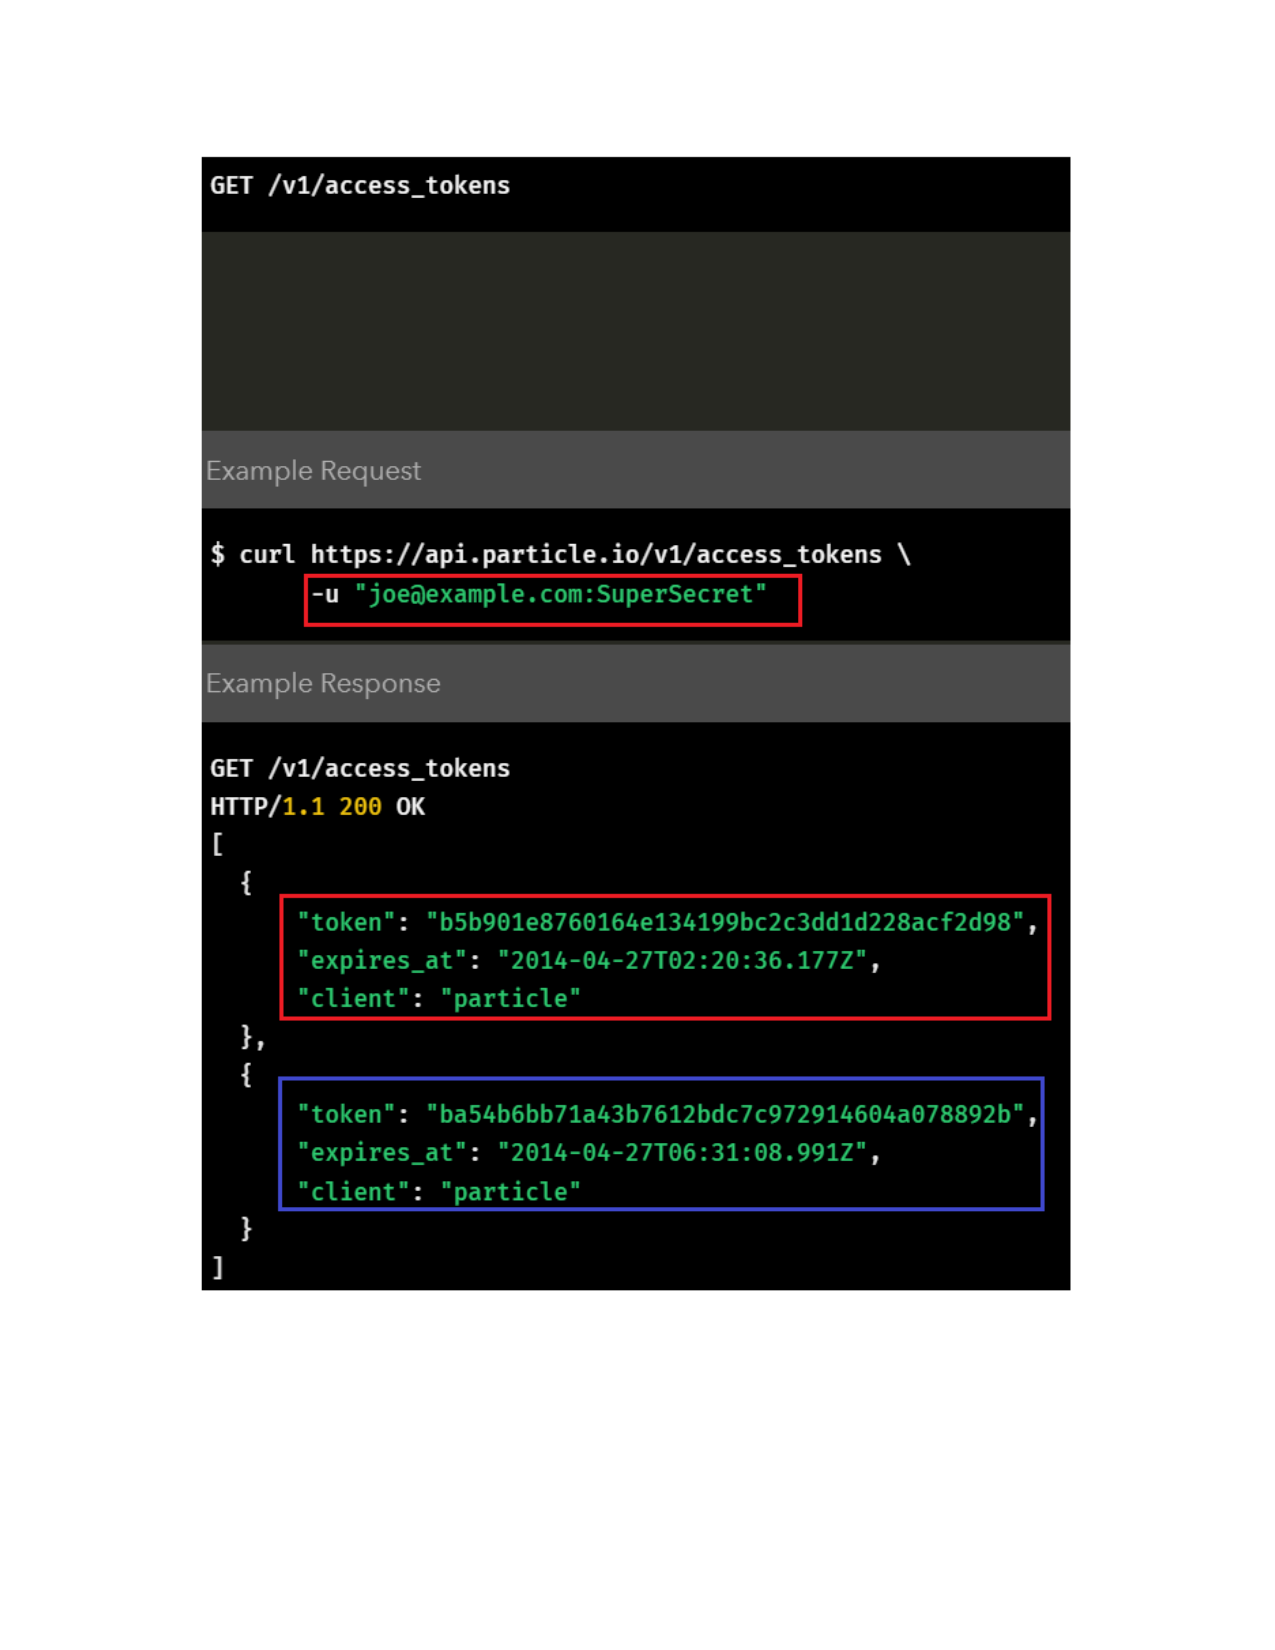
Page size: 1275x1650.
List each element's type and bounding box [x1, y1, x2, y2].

picture [187, 150, 1087, 1300]
